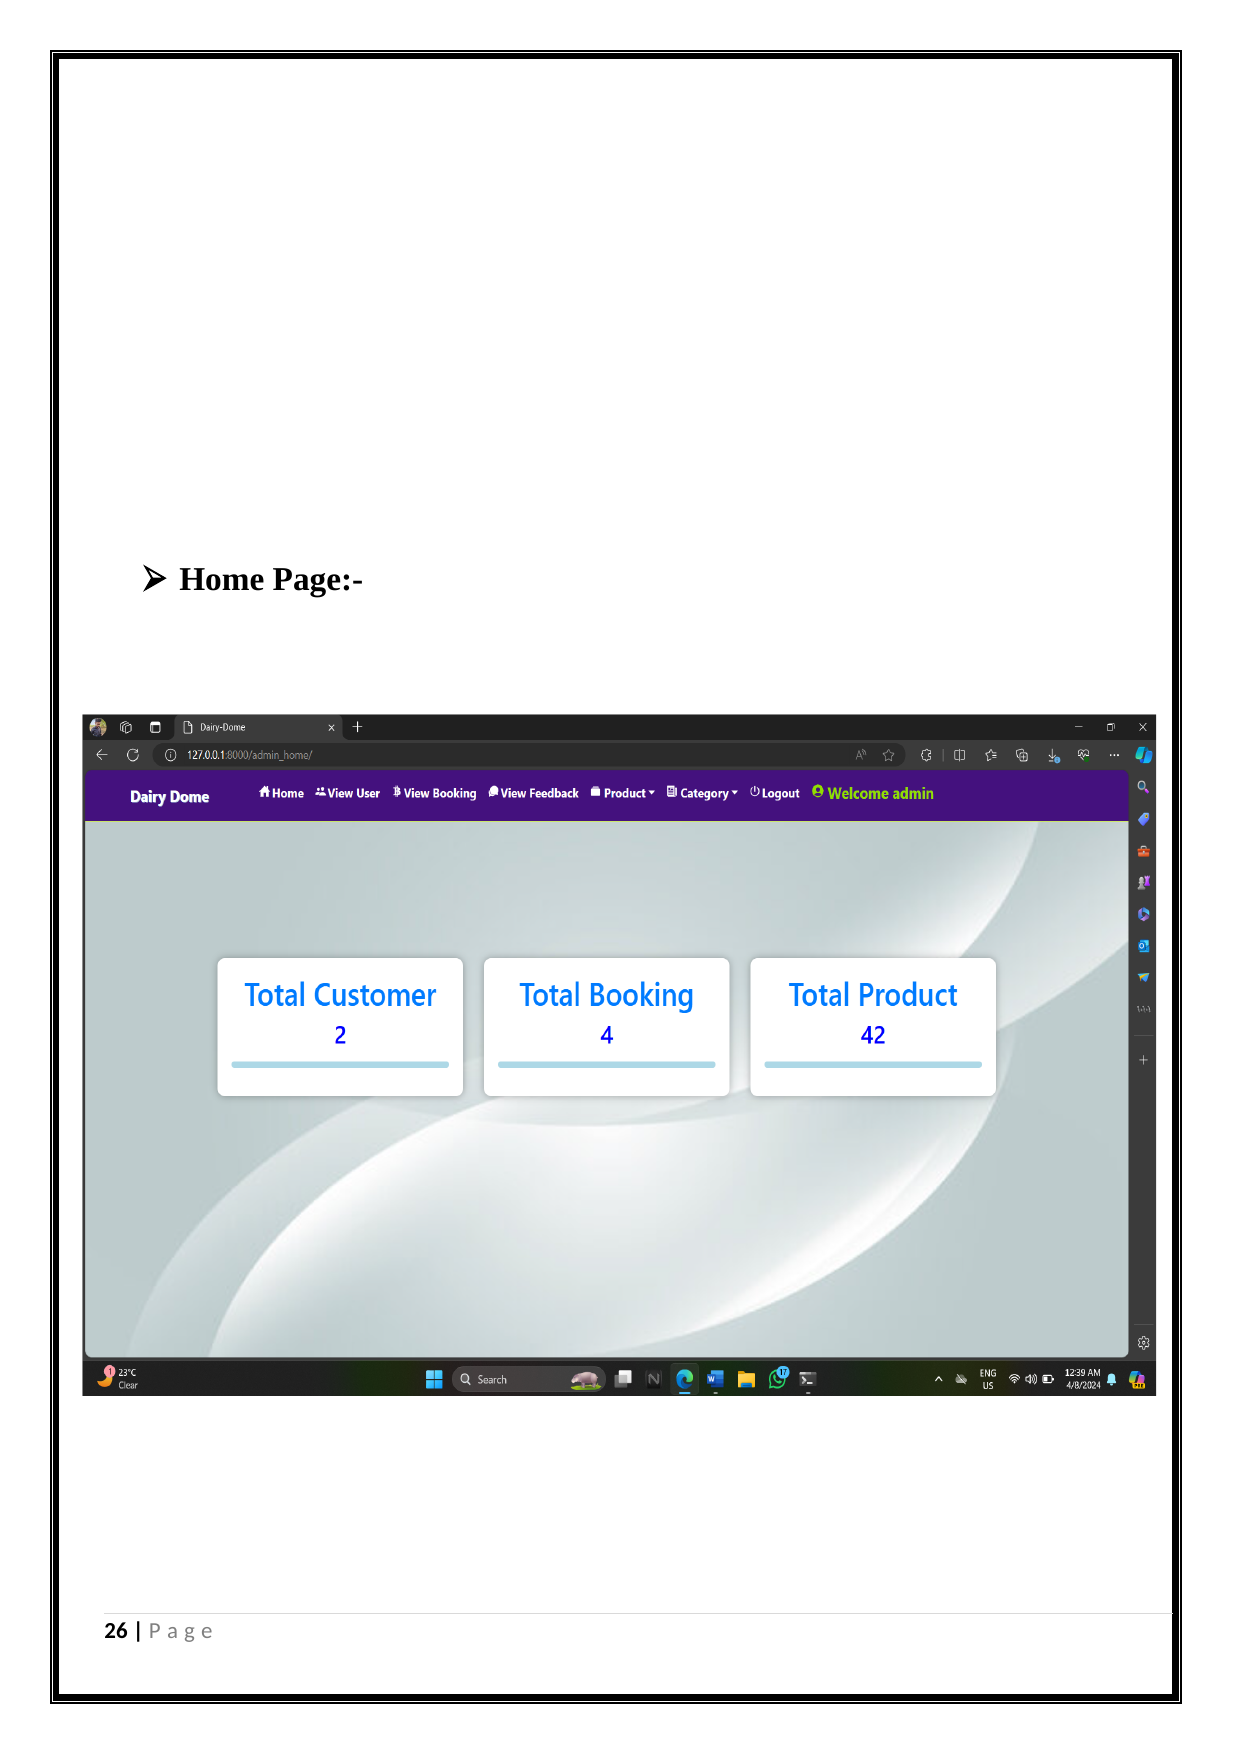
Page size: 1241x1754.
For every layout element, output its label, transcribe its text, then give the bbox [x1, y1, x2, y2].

list Home Page:- [142, 559, 1172, 597]
picture [81, 713, 1155, 1396]
